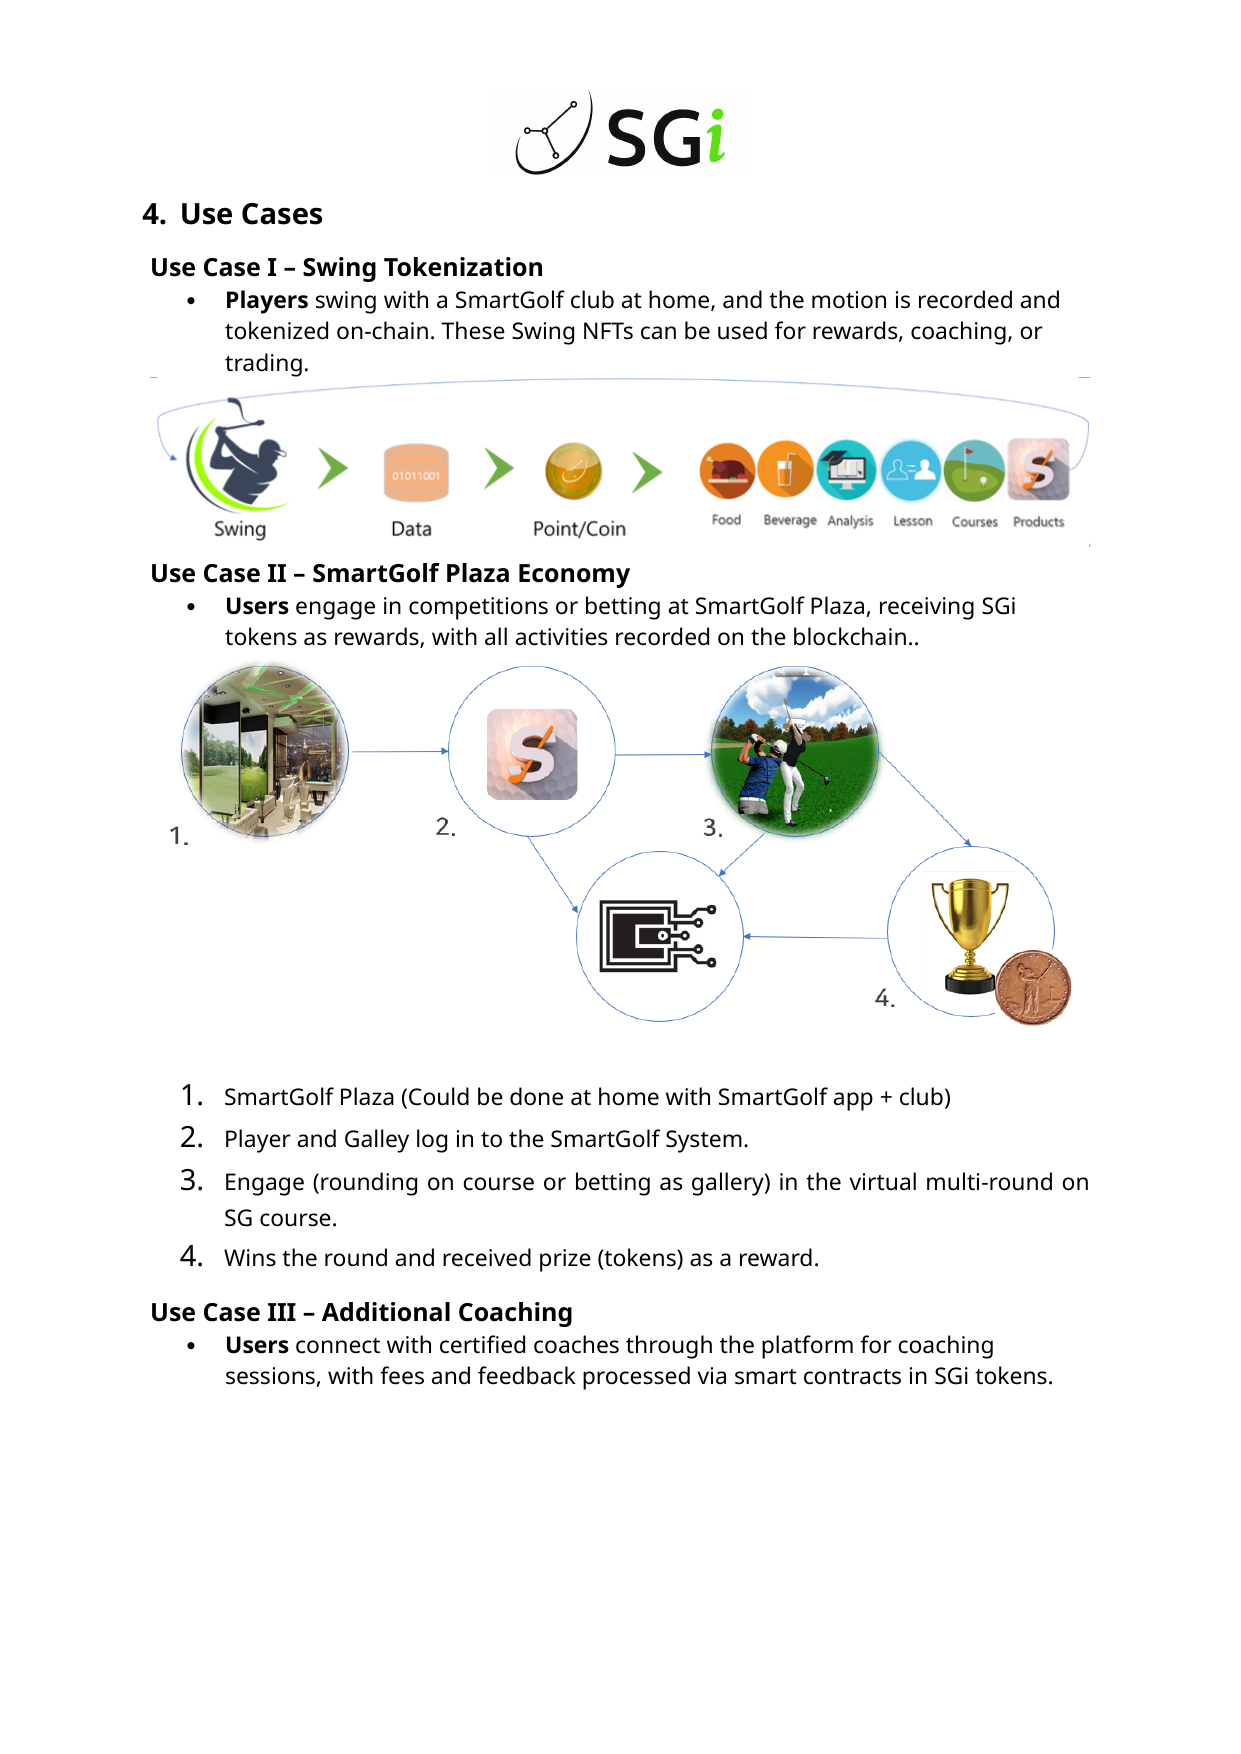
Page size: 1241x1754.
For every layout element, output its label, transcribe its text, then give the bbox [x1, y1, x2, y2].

list Player and Galley log in to the SmartGolf System. [179, 1117, 1090, 1156]
list Engage (rounding on course or betting as gallery) in the virtual multi-round on SG course. [179, 1159, 1090, 1233]
list Use Cases [142, 194, 1090, 233]
list Players swing with a SmartGolf club at home, and the motion is recorded and tokenized on-chain. These Swing NFTs can be used for rewards, coaching, or trading. [187, 284, 1090, 377]
list SmartGolf Plaza (Could be done at home with SmartGolf app + club) [179, 1074, 1090, 1113]
list Wins the round and received prize (tokens) as a reward. [179, 1235, 1090, 1275]
list Users connect with certified coaches through the platform for coaching sessions, with fees and feedback processed via smart contracts in SGi tokens. [187, 1329, 1090, 1391]
text Use Case I – Swing Tokenization [150, 250, 1090, 284]
text Use Case III – Additional Coaching [150, 1295, 1090, 1329]
picture [487, 88, 753, 177]
text Use Case II – SmartGolf Plaza Economy [150, 556, 1090, 590]
picture [150, 652, 1090, 1058]
picture [150, 377, 1091, 556]
list Users engage in competitions or betting at SmartGolf Plaza, receiving SGi tokens as rewards, with all activities recorded on the blockchain.. [187, 590, 1090, 652]
